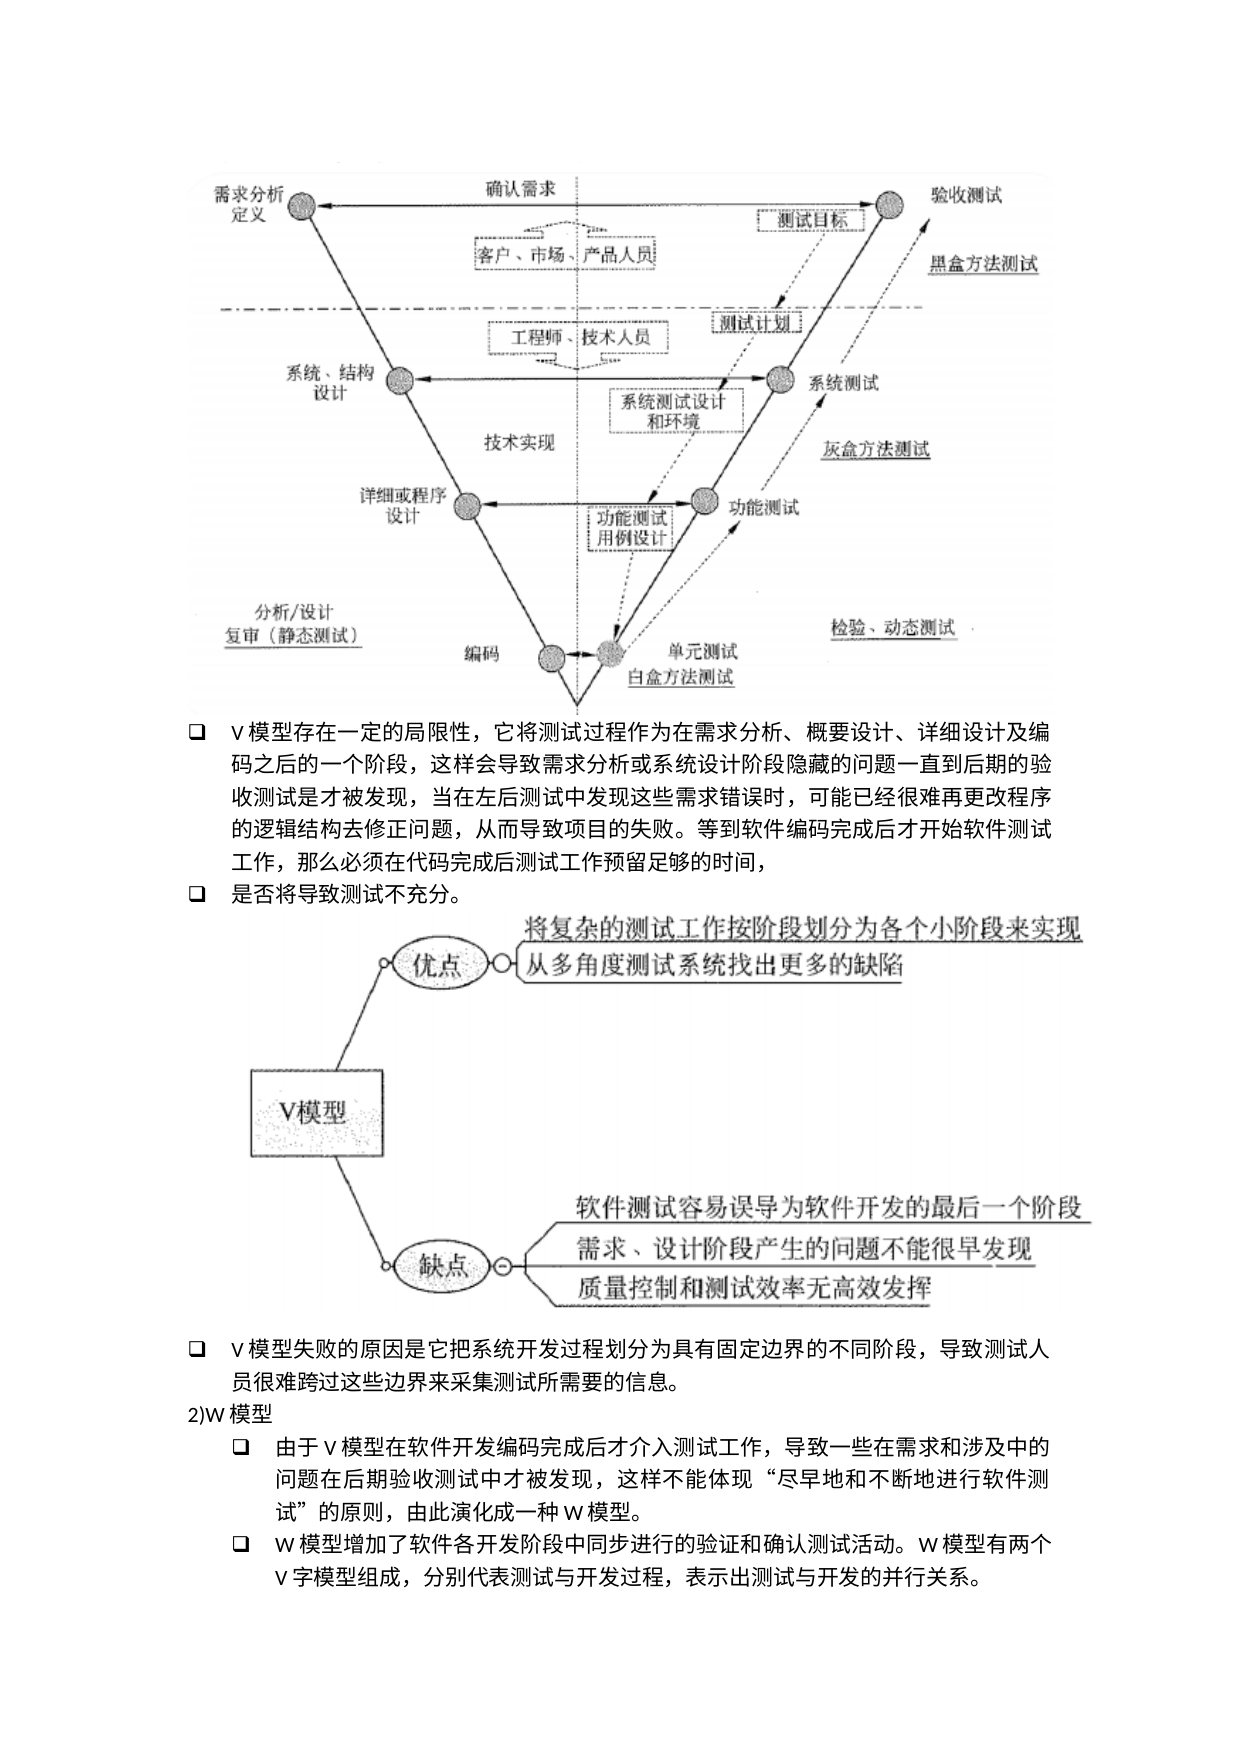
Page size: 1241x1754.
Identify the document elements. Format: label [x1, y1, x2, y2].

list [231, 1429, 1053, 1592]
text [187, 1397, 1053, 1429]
picture [231, 909, 1097, 1315]
picture [187, 162, 1053, 715]
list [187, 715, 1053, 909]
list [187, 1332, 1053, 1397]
